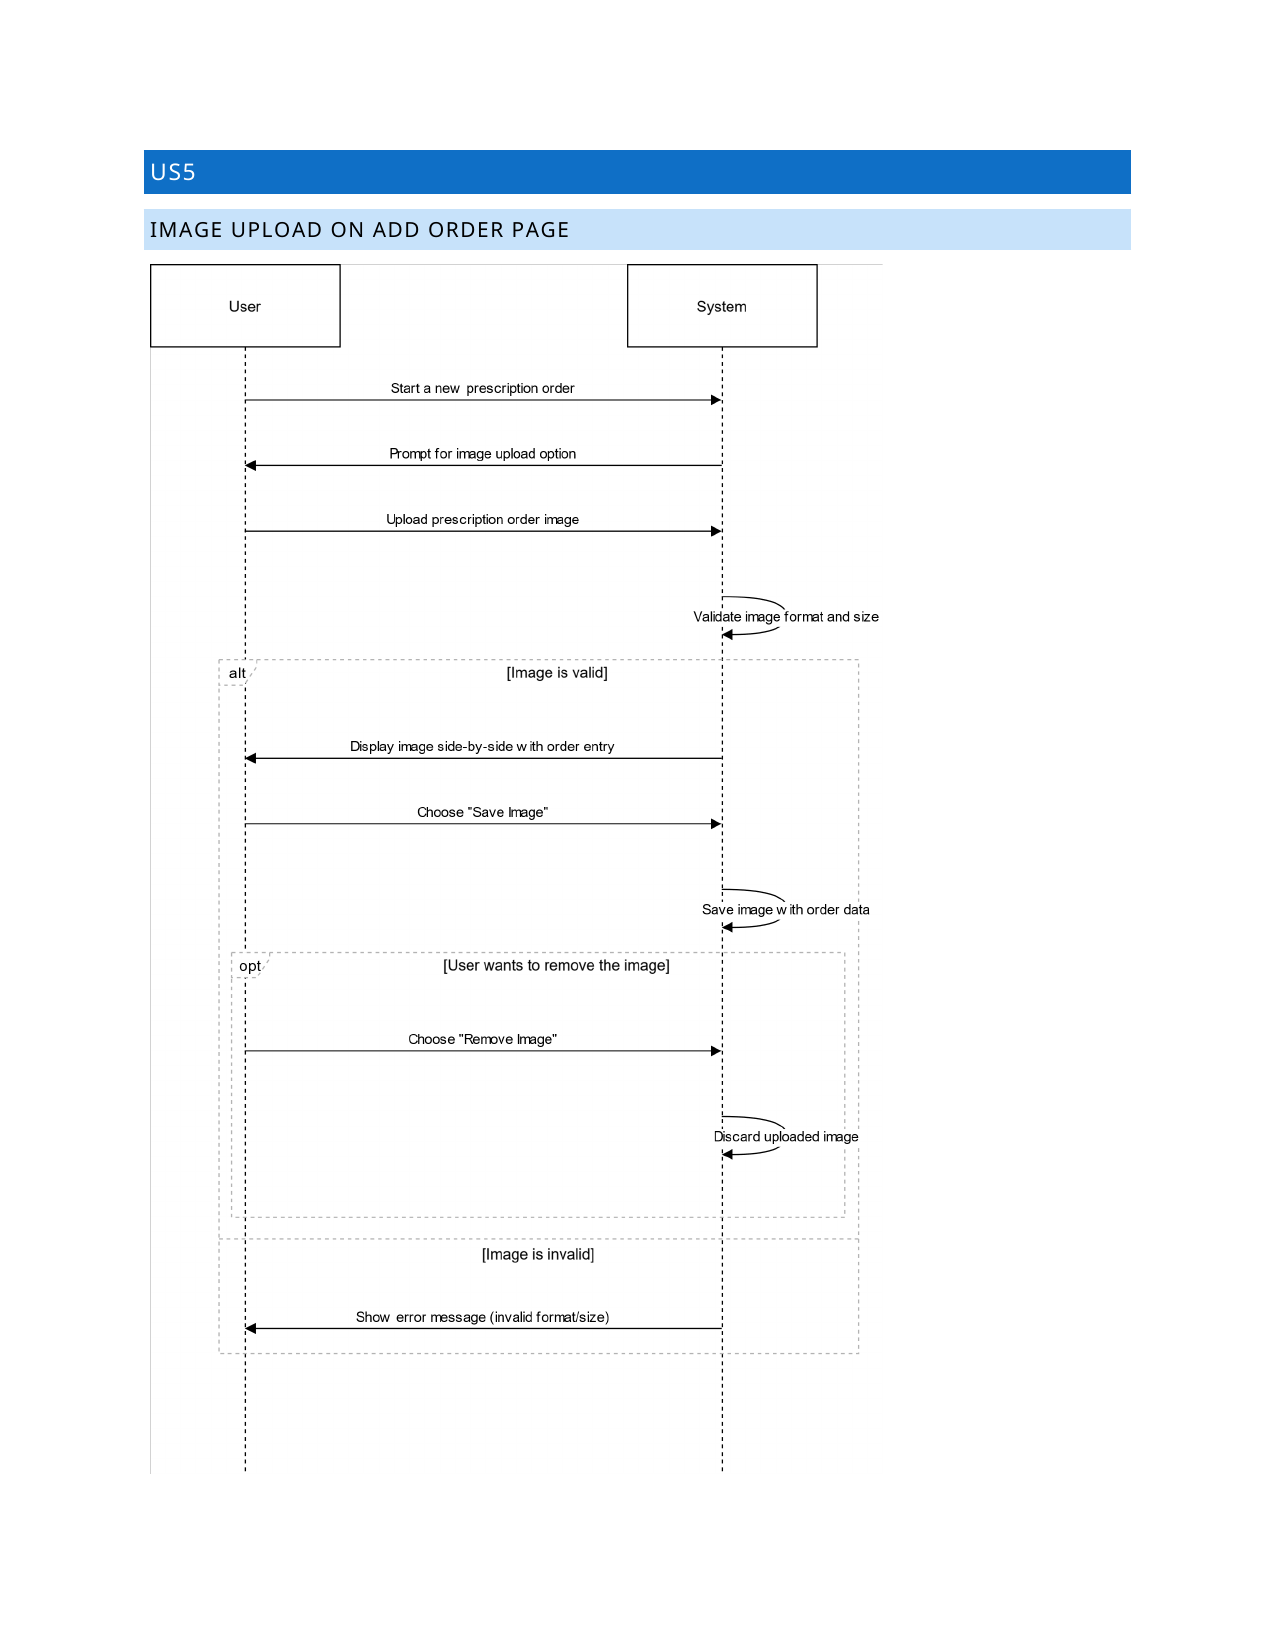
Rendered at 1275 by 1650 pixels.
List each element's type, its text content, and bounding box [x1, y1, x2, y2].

subtitle US5 [150, 156, 1125, 187]
subtitle IMAGE UPLOAD ON ADD ORDER PAGE [150, 215, 1125, 243]
picture [150, 264, 883, 1474]
